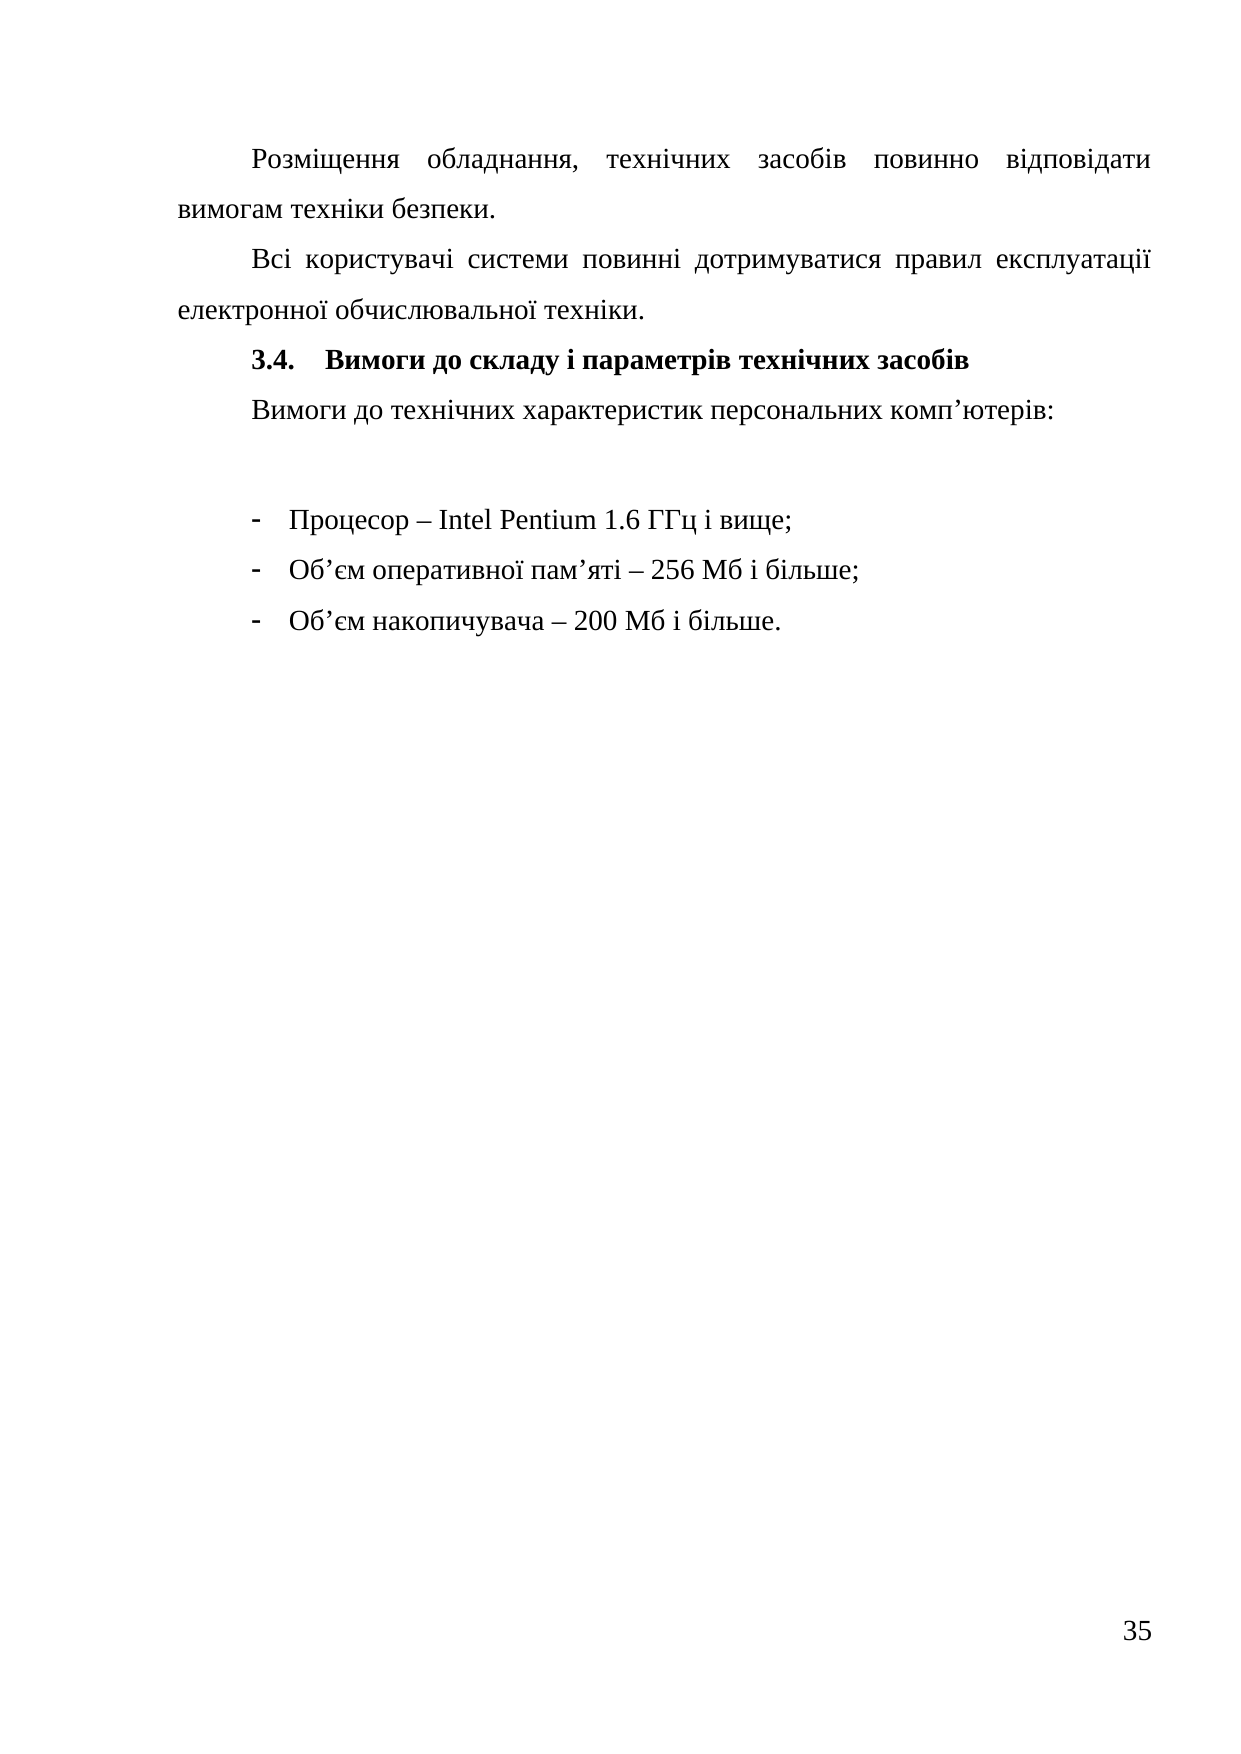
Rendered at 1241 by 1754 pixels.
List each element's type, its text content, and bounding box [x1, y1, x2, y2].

text Розміщення обладнання, технічних засобів повинно відповідати вимогам техніки безпеки. [177, 141, 1152, 225]
text Всі користувачі системи повинні дотримуватися правил експлуатації електронної обчислювальної техніки. [177, 241, 1152, 325]
list Об’єм накопичувача – 200 Мб і більше. [251, 603, 1152, 637]
list Об’єм оперативної пам’яті – 256 Мб і більше; [251, 552, 1152, 586]
list Вимоги до складу і параметрів технічних засобів [177, 342, 1152, 376]
list Процесор – Intel Pentium 1.6 ГГц і вище; [251, 502, 1152, 536]
text Вимоги до технічних характеристик персональних комп’ютерів: [177, 392, 1152, 426]
